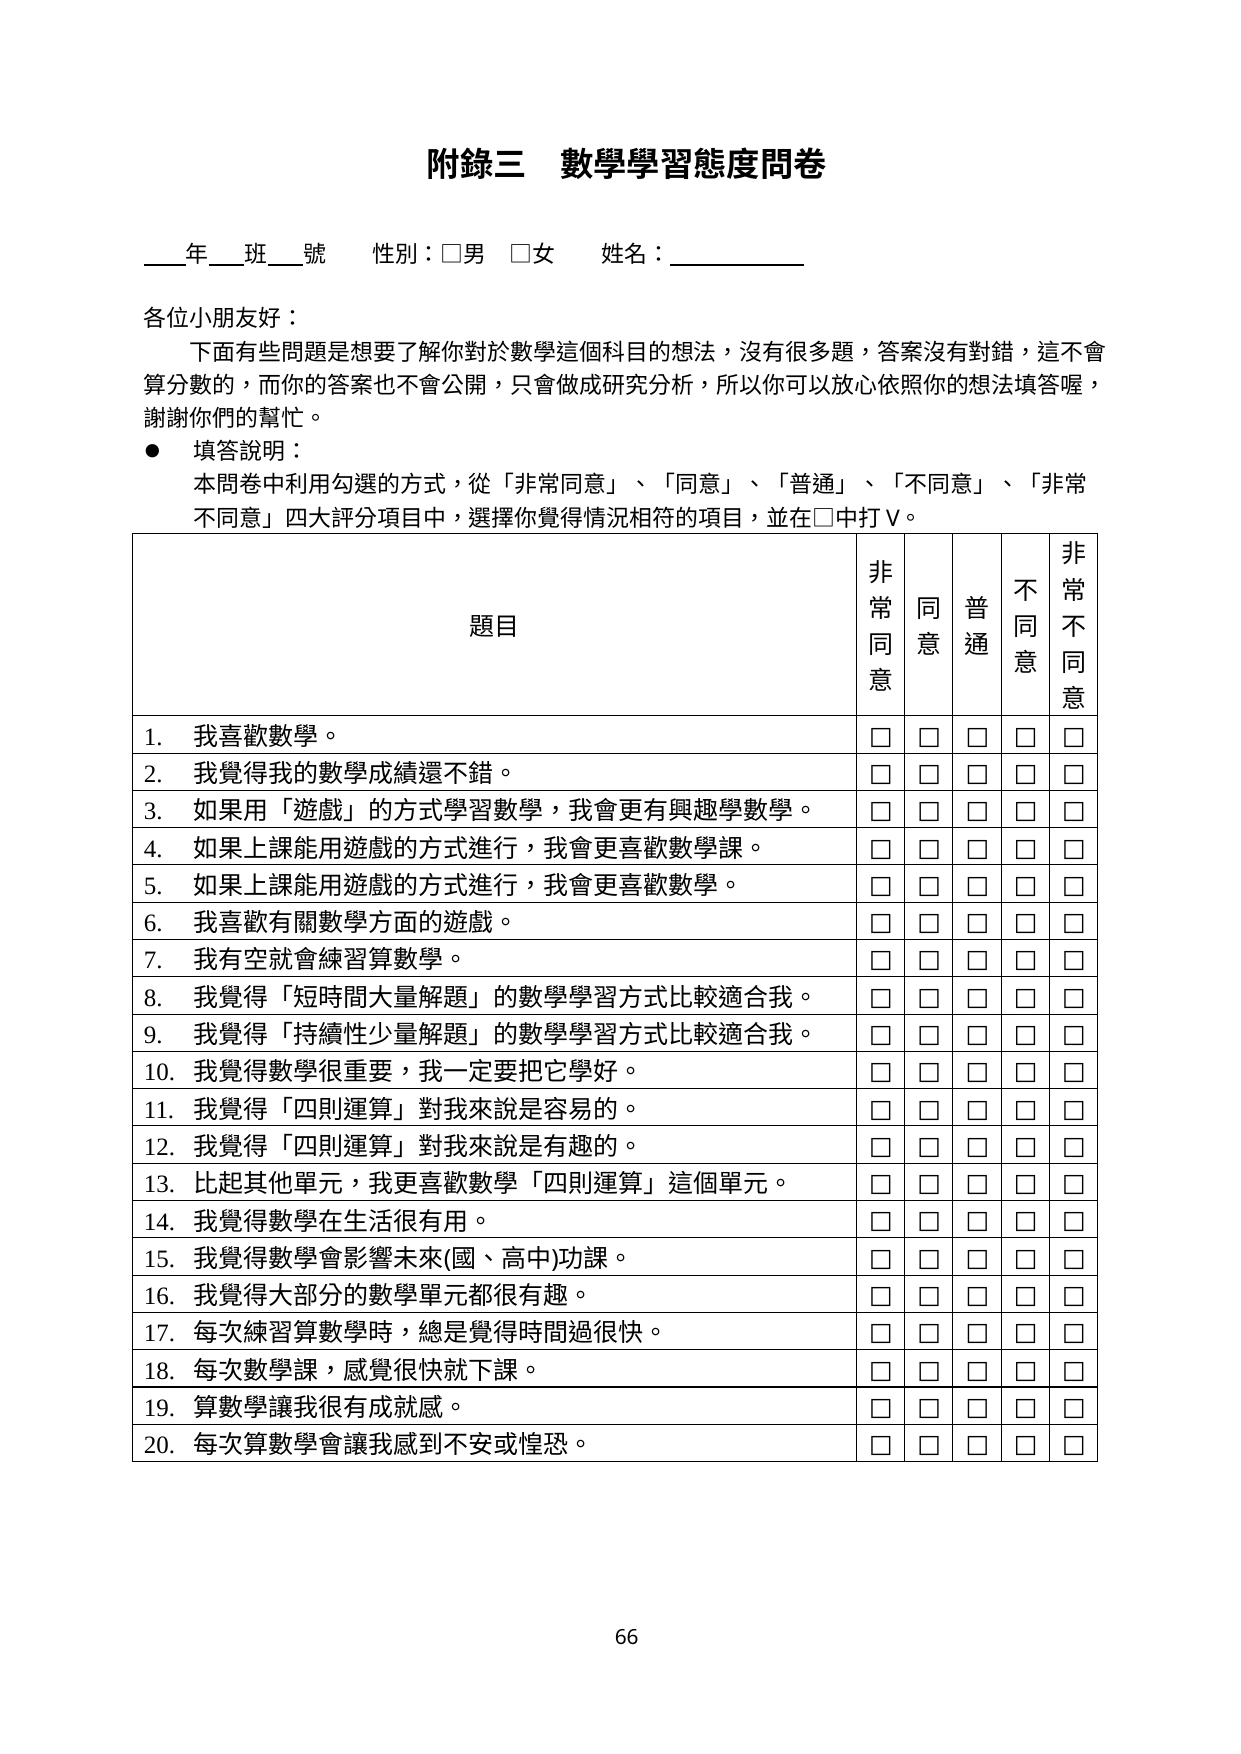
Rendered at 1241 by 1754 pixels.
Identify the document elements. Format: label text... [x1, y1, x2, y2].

table_cell □ [857, 1015, 904, 1051]
table_header 不 同 意 [1002, 534, 1049, 715]
table_cell □ [1002, 903, 1049, 939]
table_cell □ [857, 1164, 904, 1200]
table_cell □ [1002, 1425, 1049, 1461]
table_cell □ [857, 1276, 904, 1312]
table_cell 我覺得「四則運算」對我來說是有趣的。 [133, 1126, 856, 1163]
table_cell □ [857, 940, 904, 976]
table_cell □ [1002, 1388, 1049, 1424]
table_header 非 常 不 同 意 [1050, 534, 1097, 715]
table_cell □ [953, 1313, 1001, 1349]
list 填答說明： [144, 433, 1109, 466]
table_cell □ [857, 716, 904, 752]
table_cell □ [1002, 1238, 1049, 1274]
table_cell □ [1002, 865, 1049, 902]
table_cell □ [1002, 754, 1049, 790]
table_cell □ [1050, 1350, 1097, 1386]
table_cell □ [1002, 1201, 1049, 1237]
table_cell □ [1050, 977, 1097, 1013]
table_cell □ [1002, 940, 1049, 976]
table_cell □ [857, 903, 904, 939]
table_cell □ [1050, 1313, 1097, 1349]
table_cell □ [857, 1350, 904, 1386]
table_cell □ [857, 828, 904, 864]
table_cell □ [1002, 1350, 1049, 1386]
table_cell □ [1050, 1164, 1097, 1200]
table_cell □ [1050, 1126, 1097, 1163]
table_cell □ [905, 977, 952, 1013]
table_cell □ [905, 1126, 952, 1163]
table_cell 如果上課能用遊戲的方式進行，我會更喜歡數學課。 [133, 828, 856, 864]
table_cell □ [1002, 977, 1049, 1013]
table_cell 我覺得「短時間大量解題」的數學學習方式比較適合我。 [133, 977, 856, 1013]
table_cell □ [1002, 1164, 1049, 1200]
table_cell □ [1002, 1015, 1049, 1051]
table_cell □ [1050, 754, 1097, 790]
table_cell □ [1002, 1089, 1049, 1125]
table_cell □ [1002, 1276, 1049, 1312]
table_cell □ [953, 754, 1001, 790]
table_cell □ [857, 1238, 904, 1274]
table_cell □ [857, 1126, 904, 1163]
table_cell 如果上課能用遊戲的方式進行，我會更喜歡數學。 [133, 865, 856, 902]
table_cell □ [905, 1052, 952, 1088]
table_cell □ [905, 940, 952, 976]
table_cell □ [1050, 828, 1097, 864]
table_cell □ [1050, 1238, 1097, 1274]
table_cell □ [1002, 791, 1049, 827]
table_cell □ [953, 1015, 1001, 1051]
table_cell □ [905, 754, 952, 790]
table_cell 每次練習算數學時，總是覺得時間過很快。 [133, 1313, 856, 1349]
table_cell □ [857, 1388, 904, 1424]
table_cell □ [905, 828, 952, 864]
table_cell □ [857, 1052, 904, 1088]
text 各位小朋友好： [144, 300, 1109, 333]
table_cell □ [857, 1313, 904, 1349]
table_cell □ [1050, 1052, 1097, 1088]
table_cell □ [953, 940, 1001, 976]
table_cell □ [857, 791, 904, 827]
table_cell 我覺得數學會影響未來(國、高中)功課。 [133, 1238, 856, 1274]
table_cell 我覺得「持續性少量解題」的數學學習方式比較適合我。 [133, 1015, 856, 1051]
table_cell □ [953, 1164, 1001, 1200]
table_cell □ [1002, 1313, 1049, 1349]
table_cell □ [905, 1388, 952, 1424]
table_cell □ [1050, 1015, 1097, 1051]
text 年 班 號 性別：□男 □女 姓名： [144, 236, 1109, 269]
table_cell 每次算數學會讓我感到不安或惶恐。 [133, 1425, 856, 1461]
table_cell □ [953, 1052, 1001, 1088]
table_cell □ [953, 1126, 1001, 1163]
table_cell □ [1050, 940, 1097, 976]
table_cell □ [857, 1201, 904, 1237]
table_cell □ [953, 1425, 1001, 1461]
table_cell □ [1050, 1201, 1097, 1237]
table_cell □ [857, 977, 904, 1013]
table_cell □ [1050, 1388, 1097, 1424]
table_cell □ [905, 1164, 952, 1200]
table_cell □ [1050, 716, 1097, 752]
table_cell □ [953, 791, 1001, 827]
table_cell □ [953, 1350, 1001, 1386]
table_header 普 通 [953, 534, 1001, 715]
table_cell □ [1050, 1089, 1097, 1125]
table_cell □ [1050, 903, 1097, 939]
table_cell □ [1050, 1276, 1097, 1312]
table_cell □ [1002, 828, 1049, 864]
table_cell □ [905, 791, 952, 827]
table_cell 我喜歡有關數學方面的遊戲。 [133, 903, 856, 939]
table_cell □ [857, 1425, 904, 1461]
table_cell □ [1002, 716, 1049, 752]
table_cell 每次數學課，感覺很快就下課。 [133, 1350, 856, 1386]
table_header 同 意 [905, 534, 952, 715]
table_cell □ [857, 865, 904, 902]
table_cell □ [953, 903, 1001, 939]
table_cell 如果用「遊戲」的方式學習數學，我會更有興趣學數學。 [133, 791, 856, 827]
table_cell □ [1050, 791, 1097, 827]
table_cell □ [1050, 865, 1097, 902]
table_cell 我喜歡數學。 [133, 716, 856, 752]
table_cell □ [953, 1276, 1001, 1312]
text 附錄三 數學學習態度問卷 [144, 137, 1109, 186]
table_cell □ [953, 1089, 1001, 1125]
table_cell □ [953, 865, 1001, 902]
table_cell 比起其他單元，我更喜歡數學「四則運算」這個單元。 [133, 1164, 856, 1200]
table_cell □ [1002, 1126, 1049, 1163]
table_cell 我覺得大部分的數學單元都很有趣。 [133, 1276, 856, 1312]
table_cell □ [953, 1238, 1001, 1274]
table_cell 我覺得「四則運算」對我來說是容易的。 [133, 1089, 856, 1125]
table_cell □ [1002, 1052, 1049, 1088]
table_cell 我覺得數學很重要，我一定要把它學好。 [133, 1052, 856, 1088]
table_header 題目 [133, 534, 856, 715]
table_cell □ [905, 1350, 952, 1386]
table_cell □ [953, 1201, 1001, 1237]
table_cell □ [857, 1089, 904, 1125]
table_cell 我有空就會練習算數學。 [133, 940, 856, 976]
table_cell □ [905, 1276, 952, 1312]
table_cell □ [905, 903, 952, 939]
table_cell □ [905, 716, 952, 752]
table_cell □ [857, 754, 904, 790]
table_cell □ [1050, 1425, 1097, 1461]
text 下面有些問題是想要了解你對於數學這個科目的想法，沒有很多題，答案沒有對錯，這不會算分數的，而你的答案也不會公開，只會做成研究分析，所以你可以放心依照你的想法填答喔，謝謝你們的幫忙。 [144, 333, 1109, 433]
table_cell □ [905, 1201, 952, 1237]
table_cell 我覺得我的數學成績還不錯。 [133, 754, 856, 790]
table_cell 算數學讓我很有成就感。 [133, 1388, 856, 1424]
table_cell □ [953, 977, 1001, 1013]
table_cell □ [953, 716, 1001, 752]
table_cell □ [905, 1313, 952, 1349]
table_cell □ [953, 1388, 1001, 1424]
text 本問卷中利用勾選的方式，從「非常同意」、「同意」、「普通」、「不同意」、「非常不同意」四大評分項目中，選擇你覺得情況相符的項目，並在□中打V。 [194, 466, 1109, 533]
table_cell □ [953, 828, 1001, 864]
table_header 非 常 同 意 [857, 534, 904, 715]
table_cell □ [905, 1089, 952, 1125]
table_cell □ [905, 865, 952, 902]
table_cell □ [905, 1425, 952, 1461]
table_cell 我覺得數學在生活很有用。 [133, 1201, 856, 1237]
table_cell □ [905, 1015, 952, 1051]
table_cell □ [905, 1238, 952, 1274]
